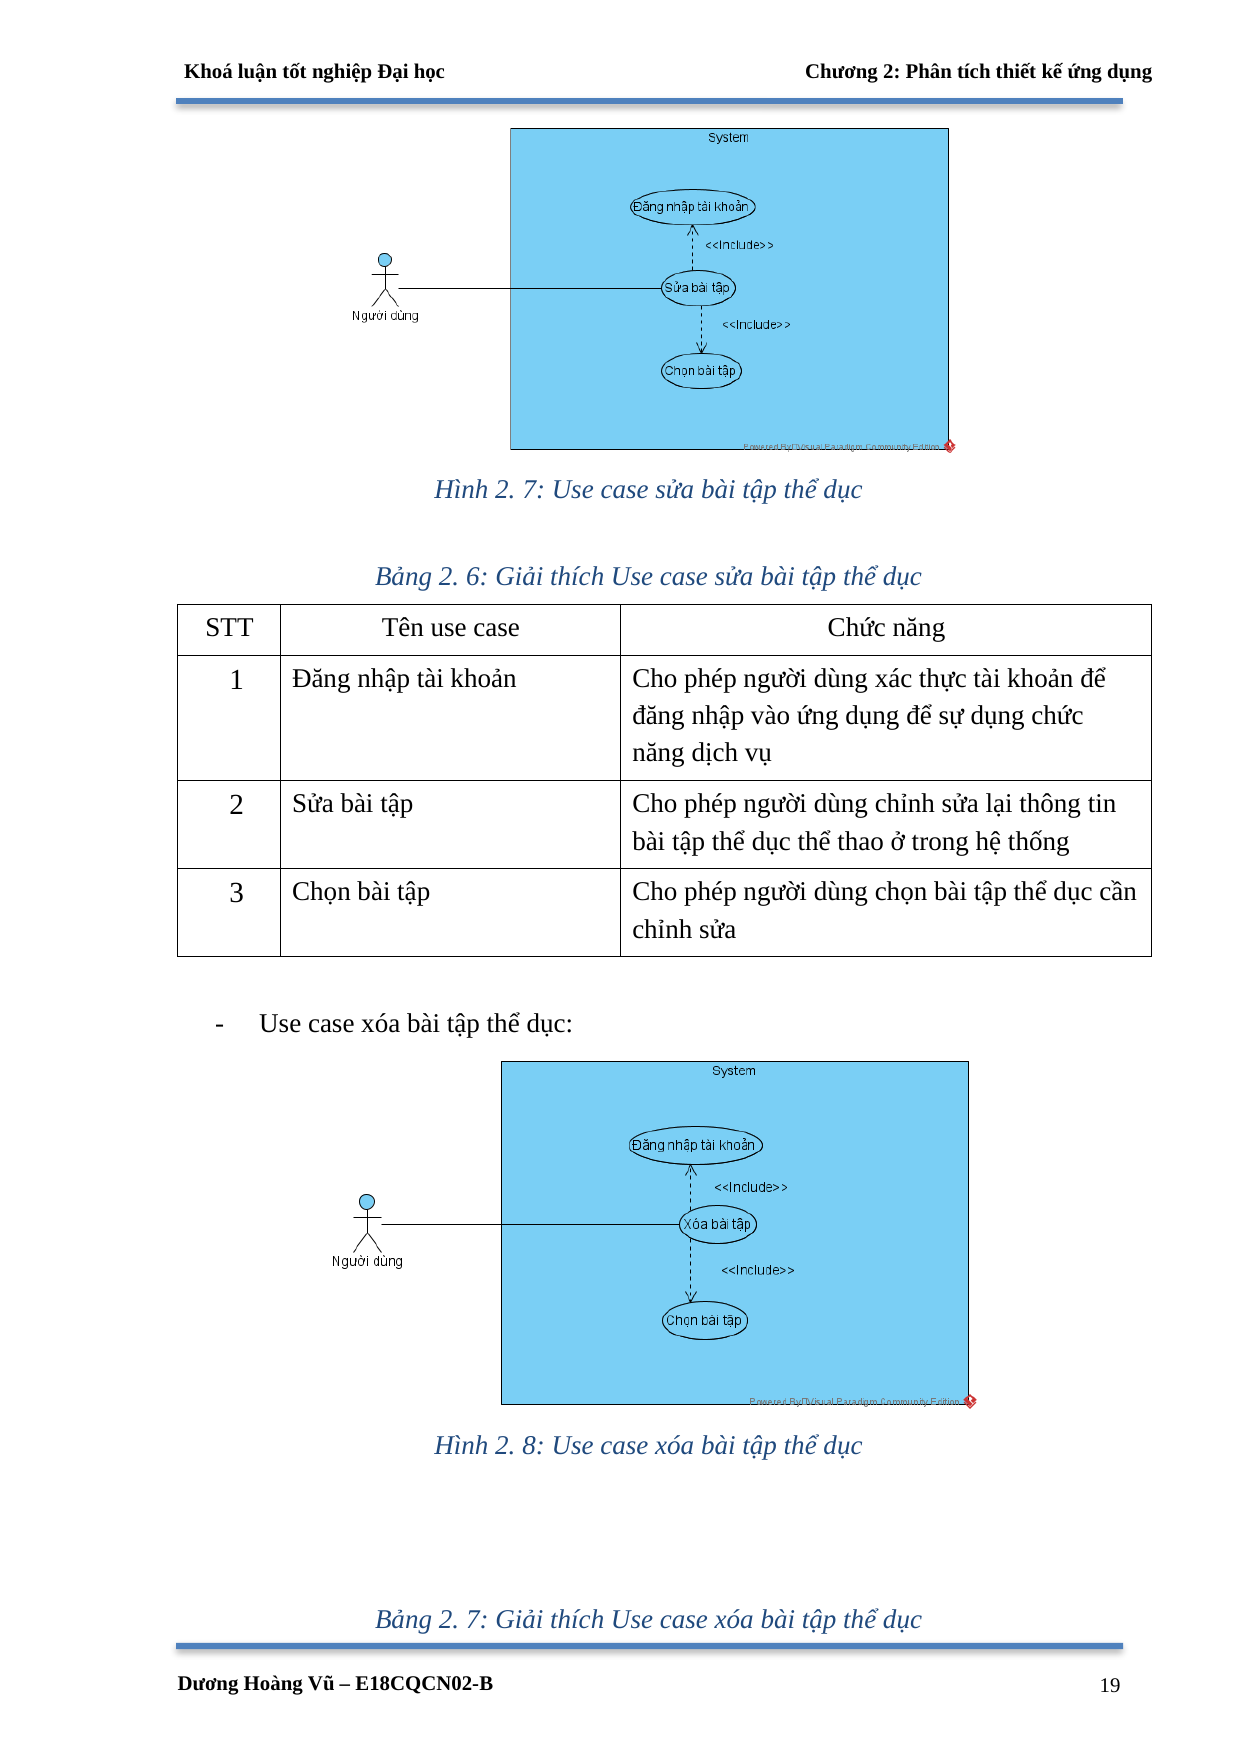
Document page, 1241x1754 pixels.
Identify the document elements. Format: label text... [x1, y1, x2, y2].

picture [339, 118, 960, 461]
table_cell Sửa bài tập [281, 781, 620, 868]
table_header Chức năng [621, 605, 1151, 654]
table_cell Đăng nhập tài khoản [281, 656, 620, 780]
table_header STT [178, 605, 280, 654]
table_cell Cho phép người dùng chỉnh sửa lại thông tin bài tập thể dục thể thao ở trong hệ thống [621, 781, 1151, 868]
table_cell [178, 869, 280, 956]
list Use case xóa bài tập thể dục: [215, 1007, 1122, 1038]
table_cell [178, 781, 280, 868]
table_cell Cho phép người dùng chọn bài tập thể dục cần chỉnh sửa [621, 869, 1151, 956]
table_cell [178, 656, 280, 780]
picture [318, 1050, 981, 1417]
table_header Tên use case [281, 605, 620, 654]
table_cell Chọn bài tập [281, 869, 620, 956]
table_cell Cho phép người dùng xác thực tài khoản để đăng nhập vào ứng dụng để sự dụng chức năng dịch vụ [621, 656, 1151, 780]
